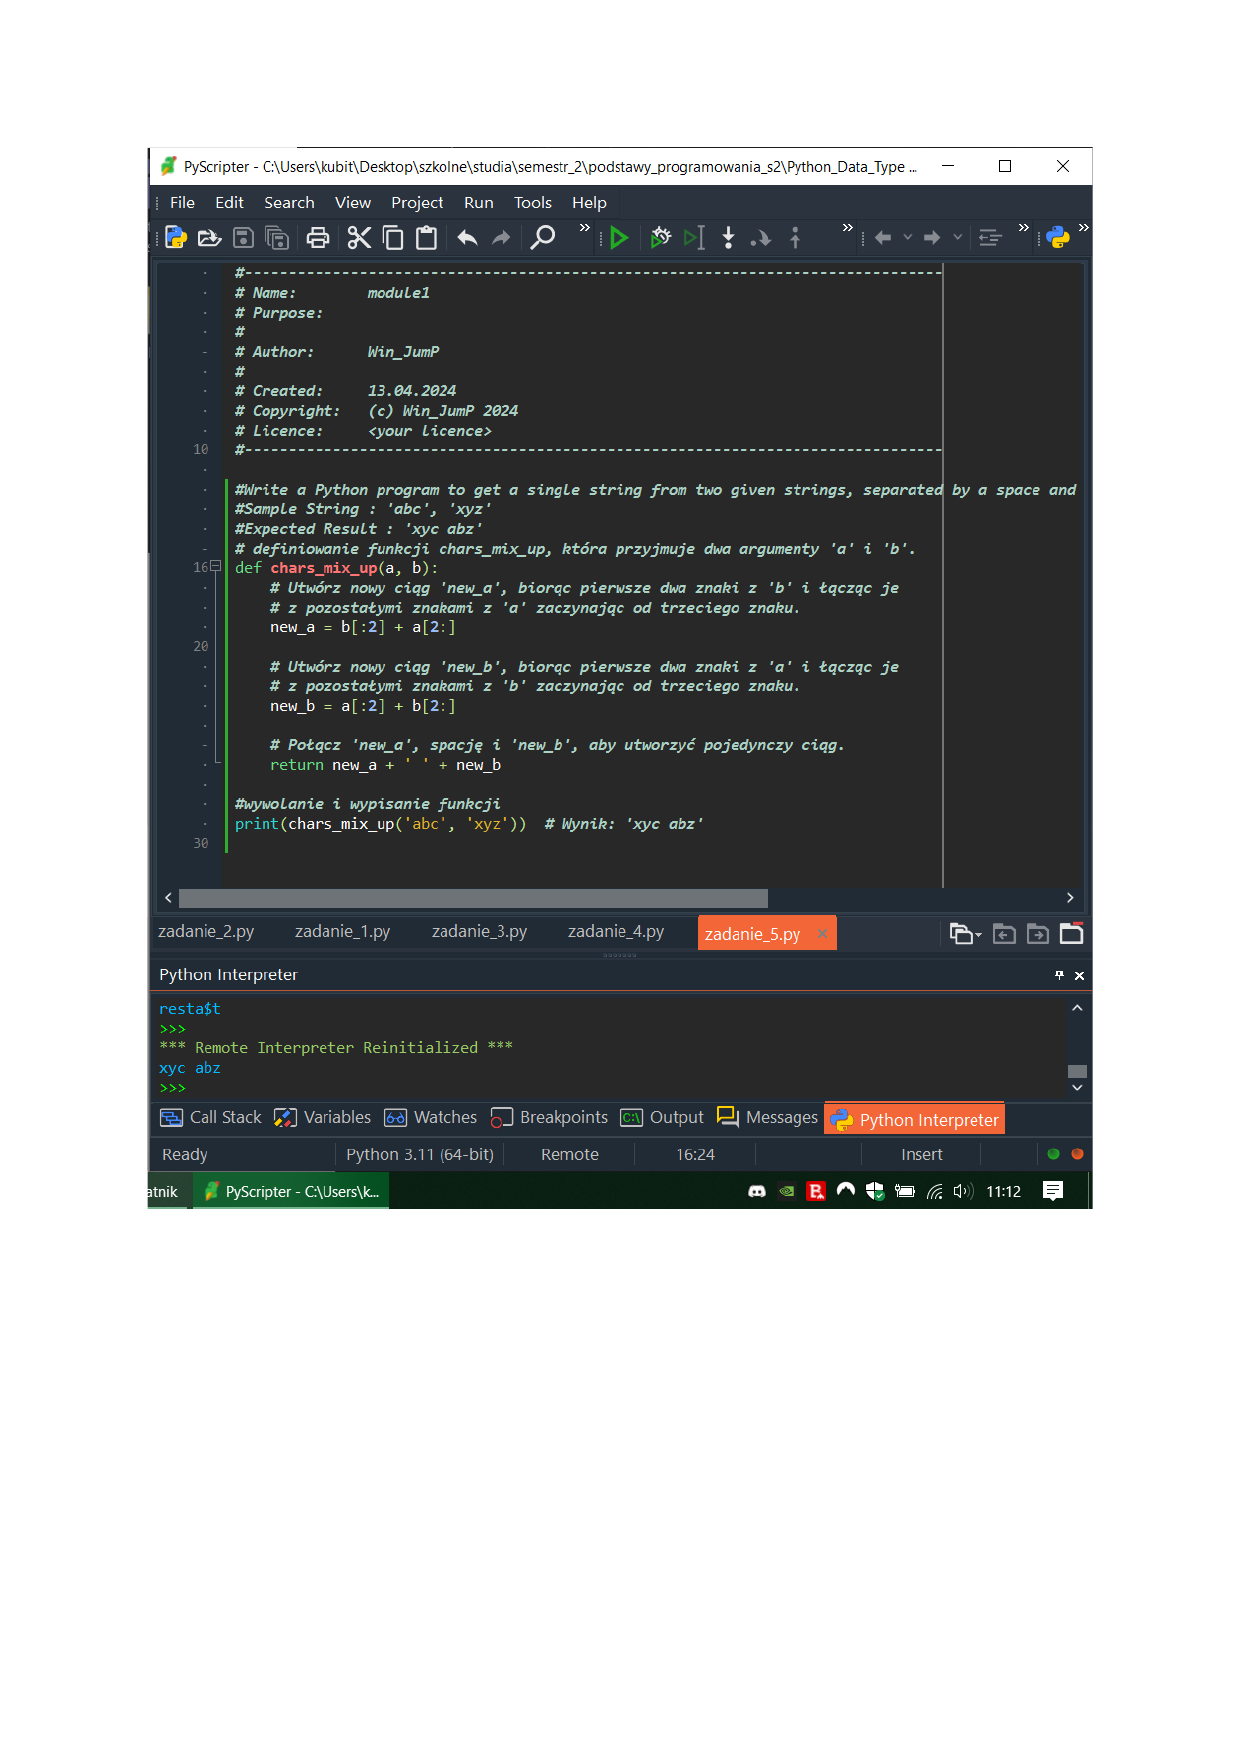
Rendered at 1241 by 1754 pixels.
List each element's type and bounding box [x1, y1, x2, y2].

picture [147, 147, 1093, 1209]
